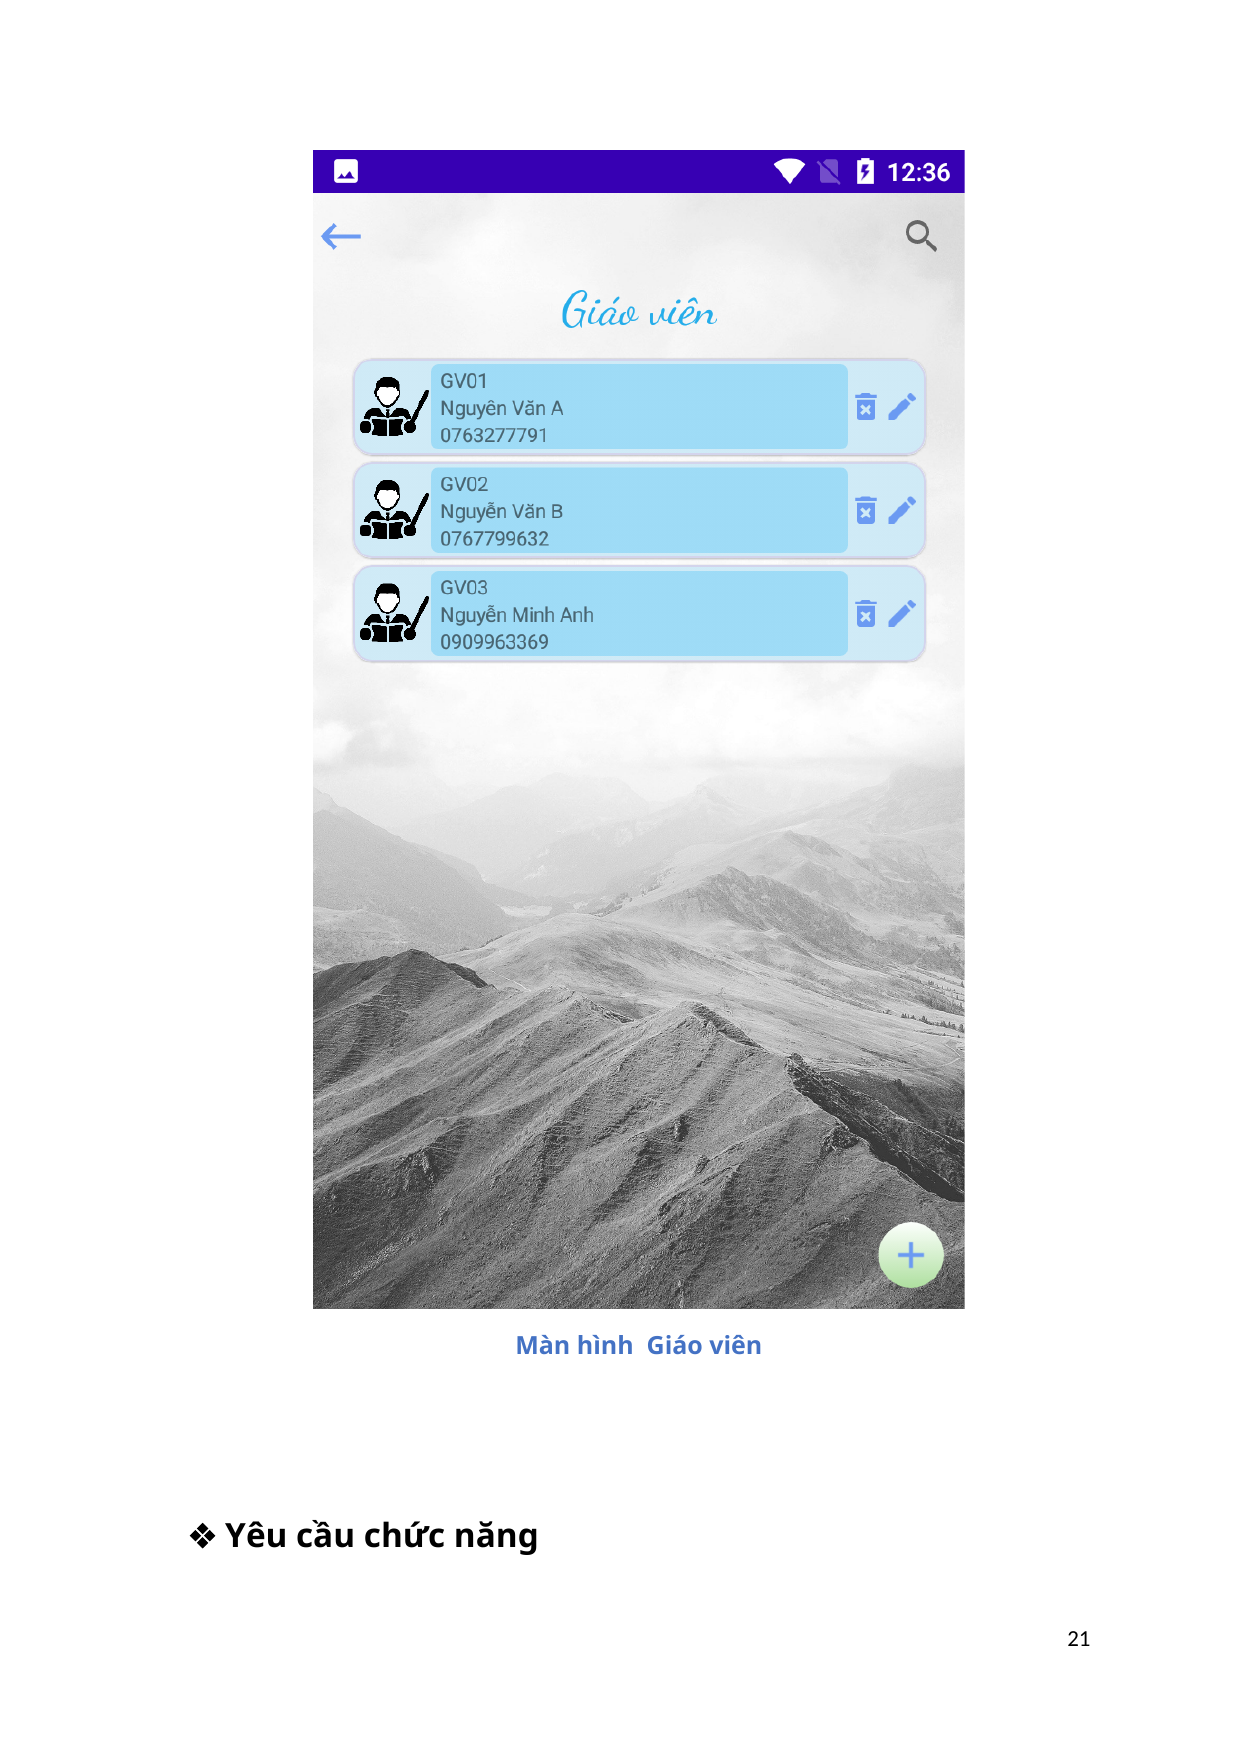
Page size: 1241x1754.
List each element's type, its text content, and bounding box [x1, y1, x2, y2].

list Yêu cầu chức năng [187, 1512, 1090, 1557]
picture [313, 150, 965, 1309]
text Màn hình Giáo viên [187, 1327, 1090, 1361]
